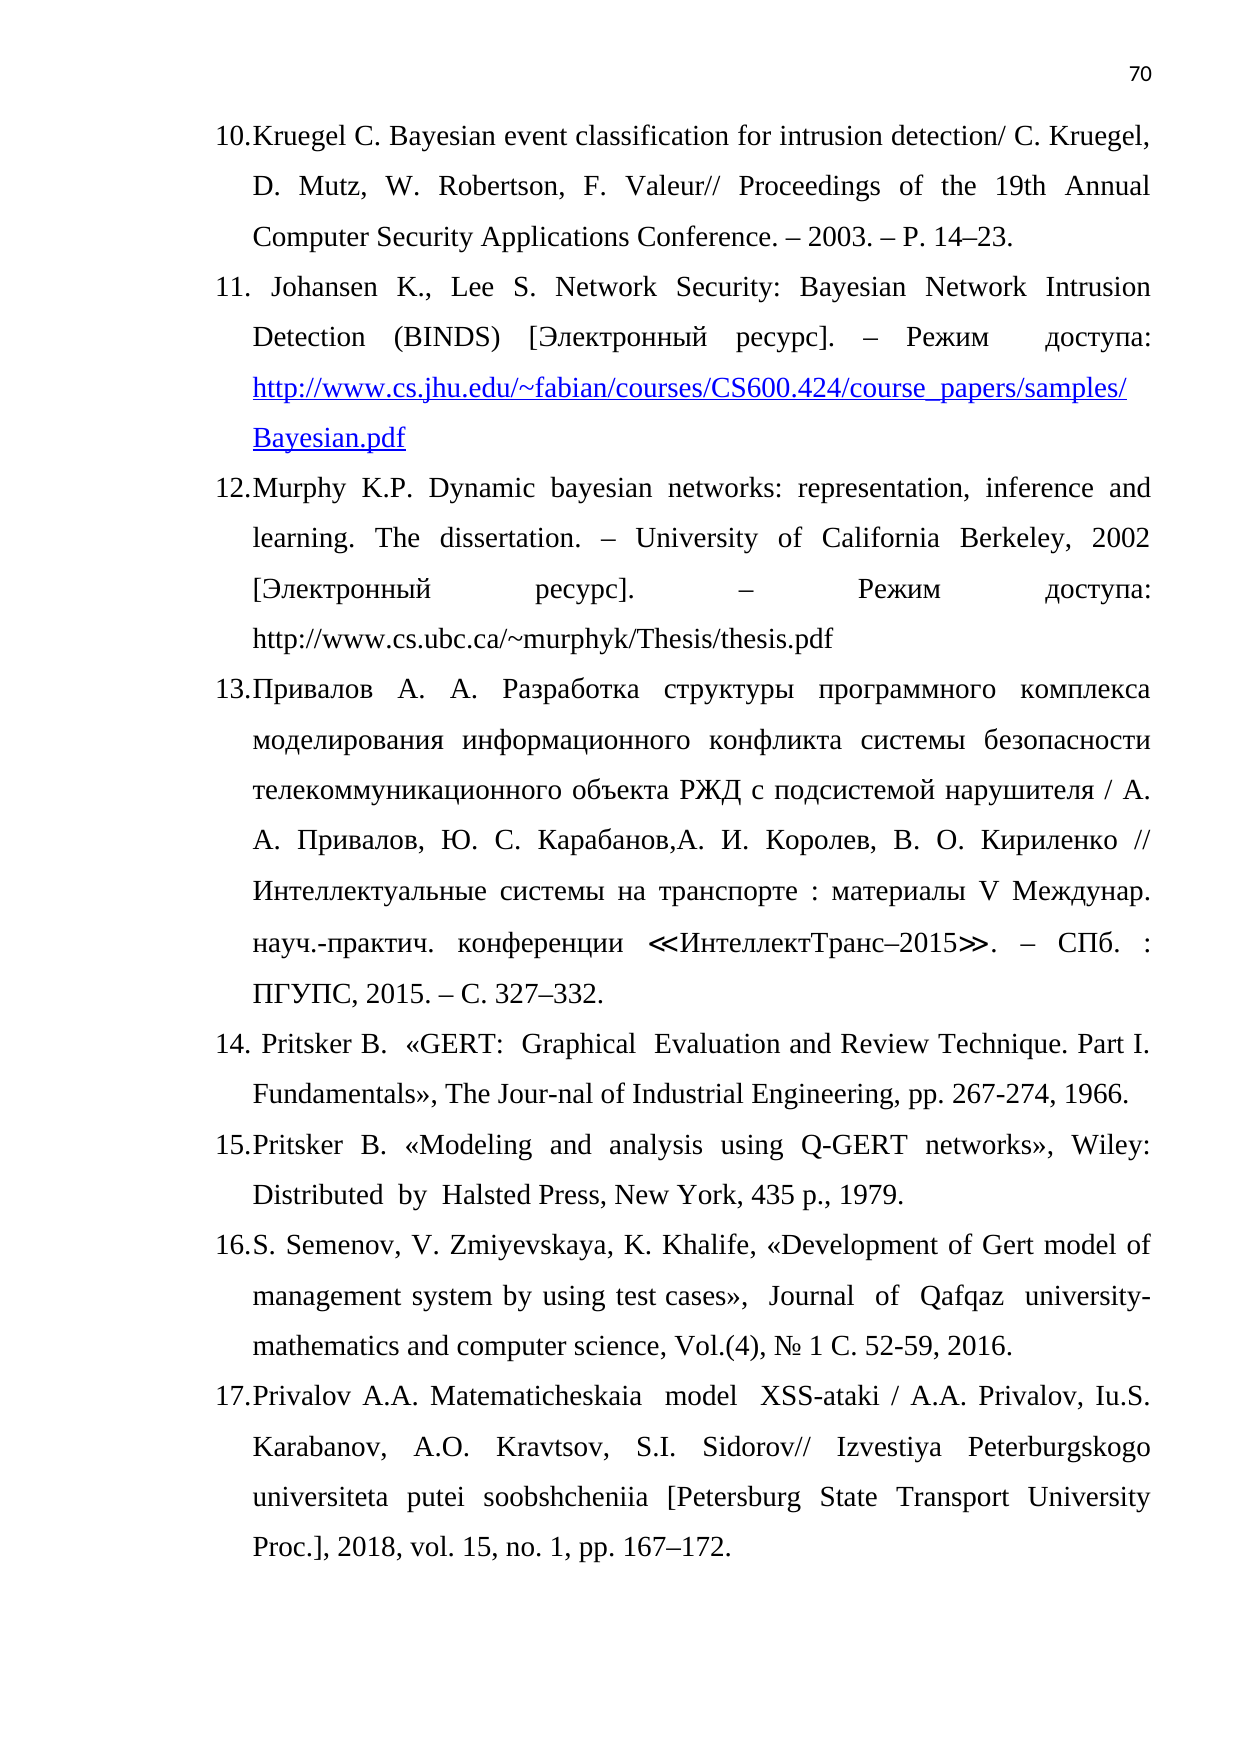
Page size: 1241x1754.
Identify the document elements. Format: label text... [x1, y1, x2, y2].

list Привалов А. А. Разработка структуры программного комплекса моделирования информационного конфликта системы безопасности телекоммуникационного объекта РЖД с подсистемой нарушителя / А. А. Привалов, Ю. С. Карабанов,А. И. Королев, В. О. Кириленко // Интеллектуальные системы на транспорте : материалы V Междунар. науч.-практич. конференции ≪ИнтеллектТранс–2015≫. – СПб. : ПГУПС, 2015. – С. 327–332. [215, 672, 1152, 1009]
list Murphy K.P. Dynamic bayesian networks: representation, inference and learning. The dissertation. – University of California Berkeley, 2002 [Электронный ресурс]. – Режим доступа: http://www.cs.ubc.ca/~murphyk/Thesis/thesis.pdf [215, 470, 1152, 655]
list Privalov A.A. Matematicheskaia model XSS-ataki / A.A. Privalov, Iu.S. Karabanov, A.O. Kravtsov, S.I. Sidorov// Izvestiya Peterburgskogo universiteta putei soobshcheniia [Petersburg State Transport University Proc.], 2018, vol. 15, no. 1, pp. 167–172. [215, 1378, 1152, 1563]
list S. Semenov, V. Zmiyevskaya, K. Khalife, «Development of Gert model of management system by using test cases», Journal of Qafqaz university-mathematics and computer science, Vol.(4), № 1 C. 52-59, 2016. [215, 1227, 1152, 1362]
list Pritsker В. «Modeling and analysis using Q-GERT networks», Wiley: Distributed by Halsted Press, New York, 435 p., 1979. [215, 1127, 1152, 1211]
list Johansen K., Lee S. Network Security: Bayesian Network Intrusion Detection (BINDS) [Электронный ресурс]. – Режим доступа: http://www.cs.jhu.edu/~fabian/courses/CS600.424/course_papers/samples/Bayesian.pdf [215, 269, 1152, 453]
list Kruegel C. Bayesian event classification for intrusion detection/ C. Kruegel, D. Mutz, W. Robertson, F. Valeur// Proceedings of the 19th Annual Computer Security Applications Conference. – 2003. – P. 14–23. [215, 118, 1152, 252]
list Pritsker В. «GERT: Graphical Evaluation and Review Technique. Part I. Fundamentals», The Jour-nal of Industrial Engineering, pp. 267-274, 1966. [215, 1026, 1152, 1110]
